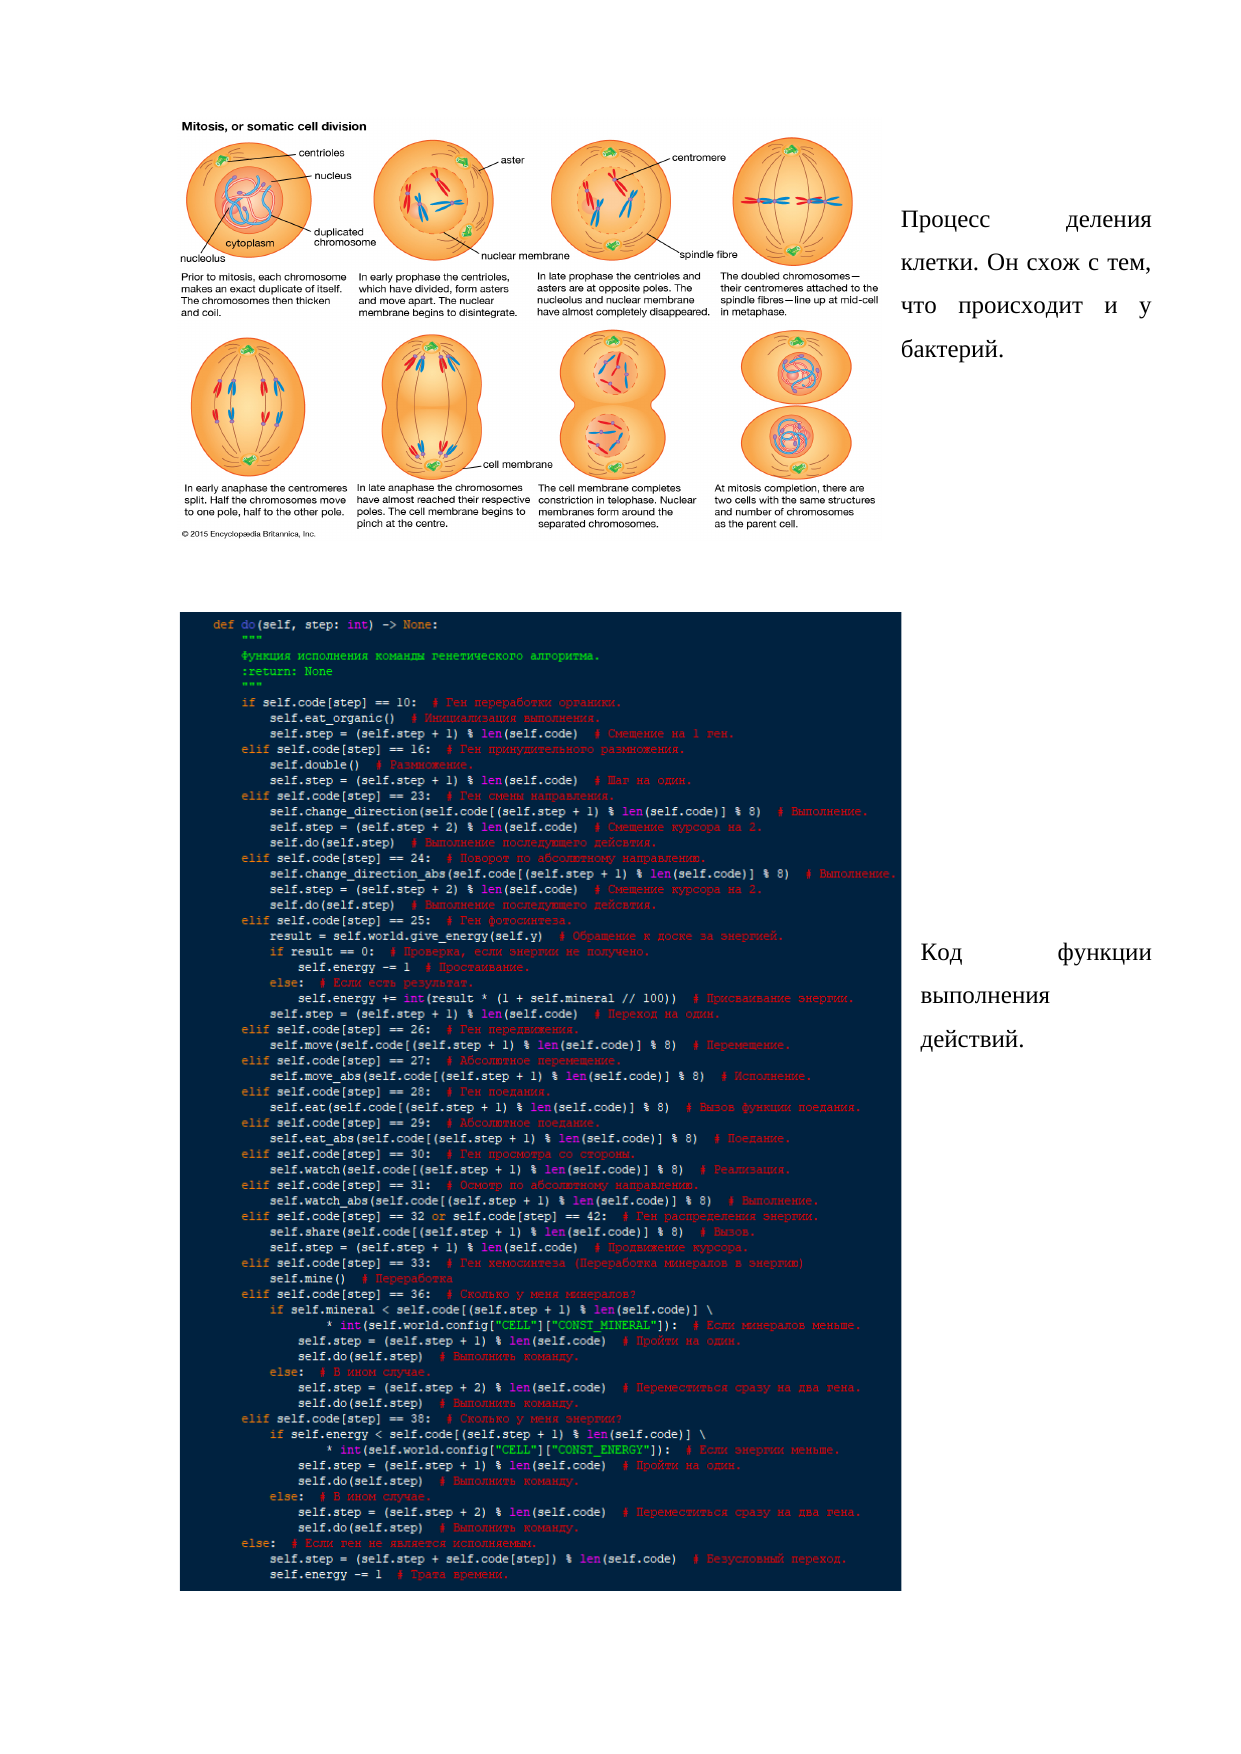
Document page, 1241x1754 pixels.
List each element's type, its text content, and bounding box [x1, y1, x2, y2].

picture [177, 117, 882, 541]
text Процесс деления клетки. Он схож с тем, что происходит и у бактерий. [882, 204, 1152, 362]
text Код функции выполнения действий. [902, 937, 1152, 1052]
picture [179, 612, 902, 1591]
